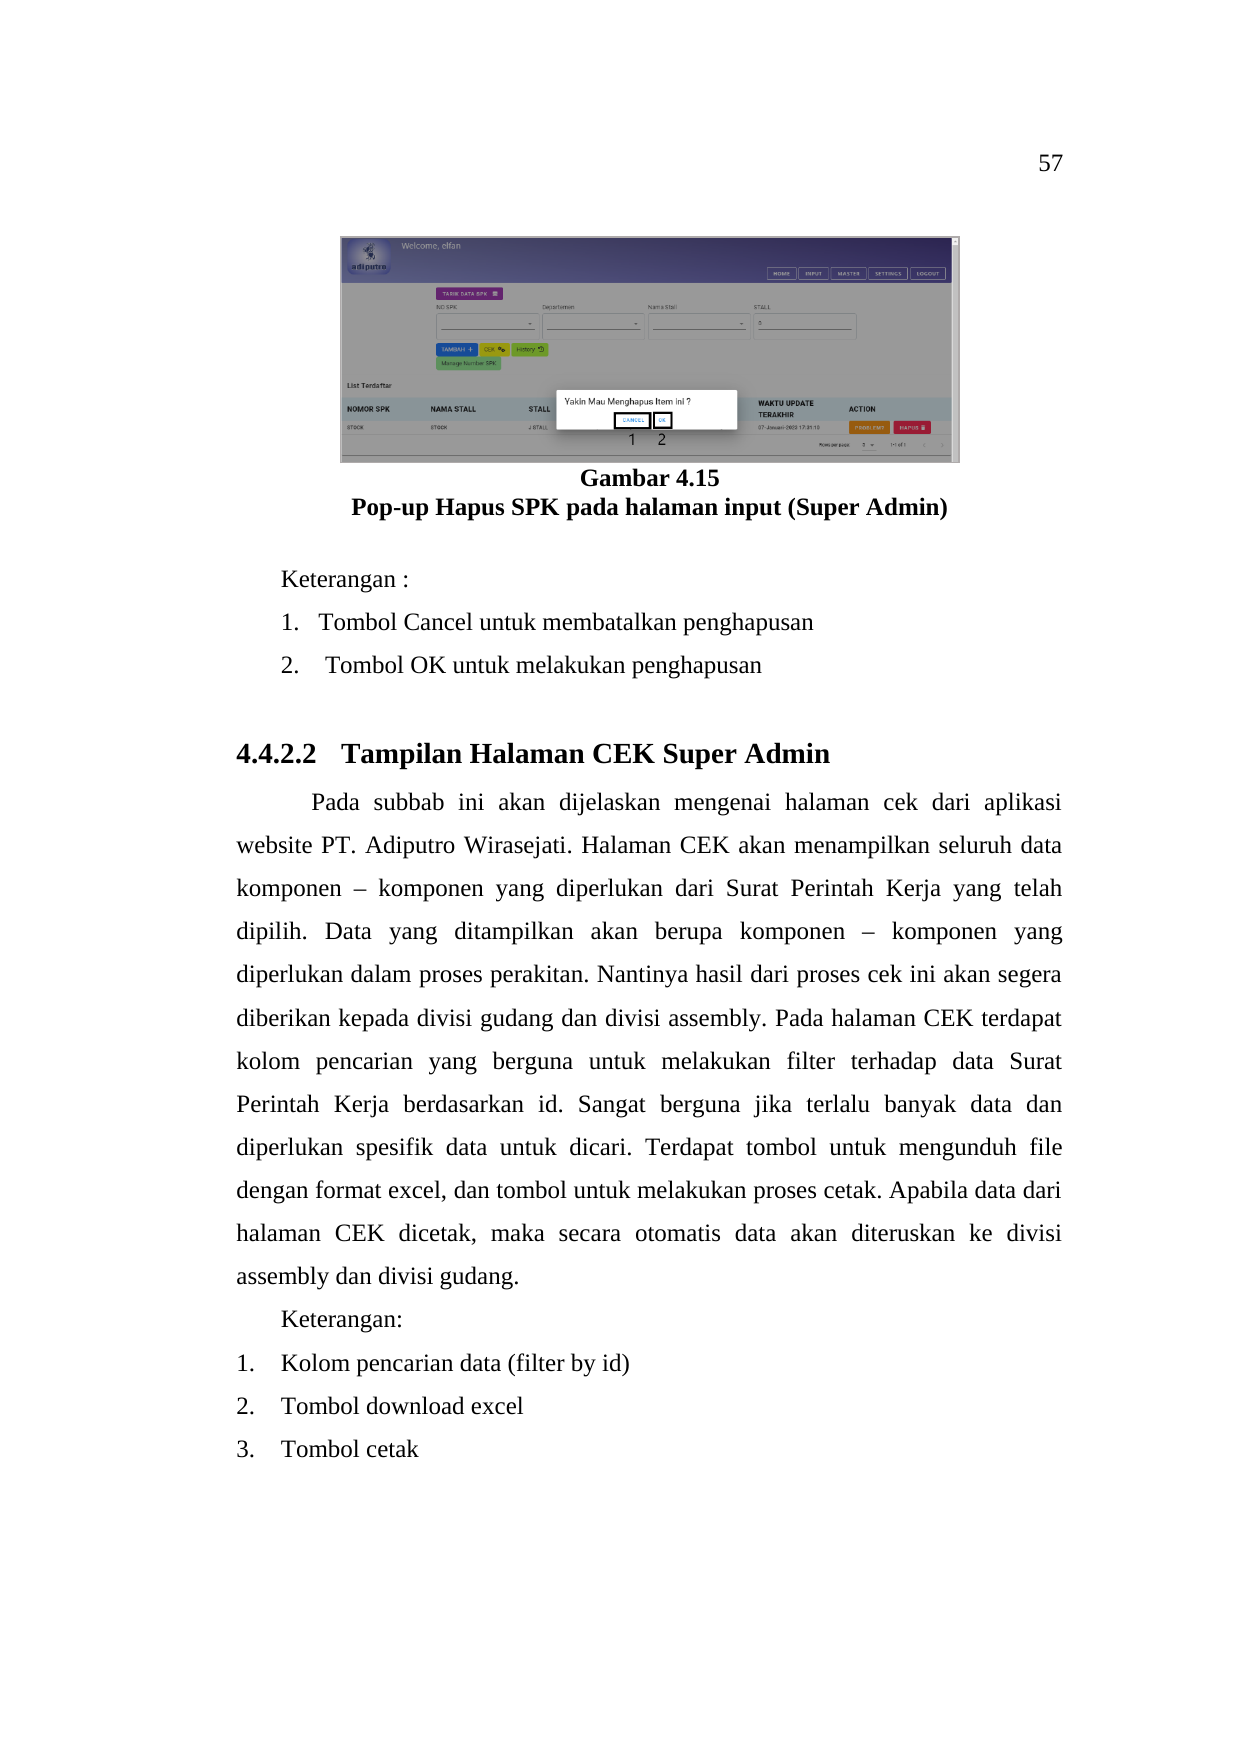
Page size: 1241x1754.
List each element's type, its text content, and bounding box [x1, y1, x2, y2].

text Gambar 4.15 Pop-up Hapus SPK pada halaman input (Super Admin) [236, 463, 1063, 521]
list Tombol Cancel untuk membatalkan penghapusan [281, 607, 1063, 636]
list Tampilan Halaman CEK Super Admin [236, 737, 1063, 770]
list Tombol OK untuk melakukan penghapusan [281, 650, 1063, 679]
text Tombol cetak [236, 1434, 1063, 1463]
text Tombol download excel [236, 1391, 1063, 1419]
text Keterangan : [281, 564, 1063, 593]
text Keterangan: [281, 1304, 1063, 1333]
list Kolom pencarian data (filter by id) [236, 1348, 1063, 1376]
picture [341, 238, 958, 462]
text Pada subbab ini akan dijelaskan mengenai halaman cek dari aplikasi website PT. Adiputro Wirasejati. Halaman CEK akan menampilkan seluruh data komponen – komponen yang diperlukan dari Surat Perintah Kerja yang telah dipilih. Data yang ditampilkan akan berupa komponen – komponen yang diperlukan dalam proses perakitan. Nantinya hasil dari proses cek ini akan segera diberikan kepada divisi gudang dan divisi assembly. Pada halaman CEK terdapat kolom pencarian yang berguna untuk melakukan filter terhadap data Surat Perintah Kerja berdasarkan id. Sangat berguna jika terlalu banyak data dan diperlukan spesifik data untuk dicari. Terdapat tombol untuk mengunduh file dengan format excel, dan tombol untuk melakukan proses cetak. Apabila data dari halaman CEK dicetak, maka secara otomatis data akan diteruskan ke divisi assembly dan divisi gudang. [236, 787, 1063, 1290]
